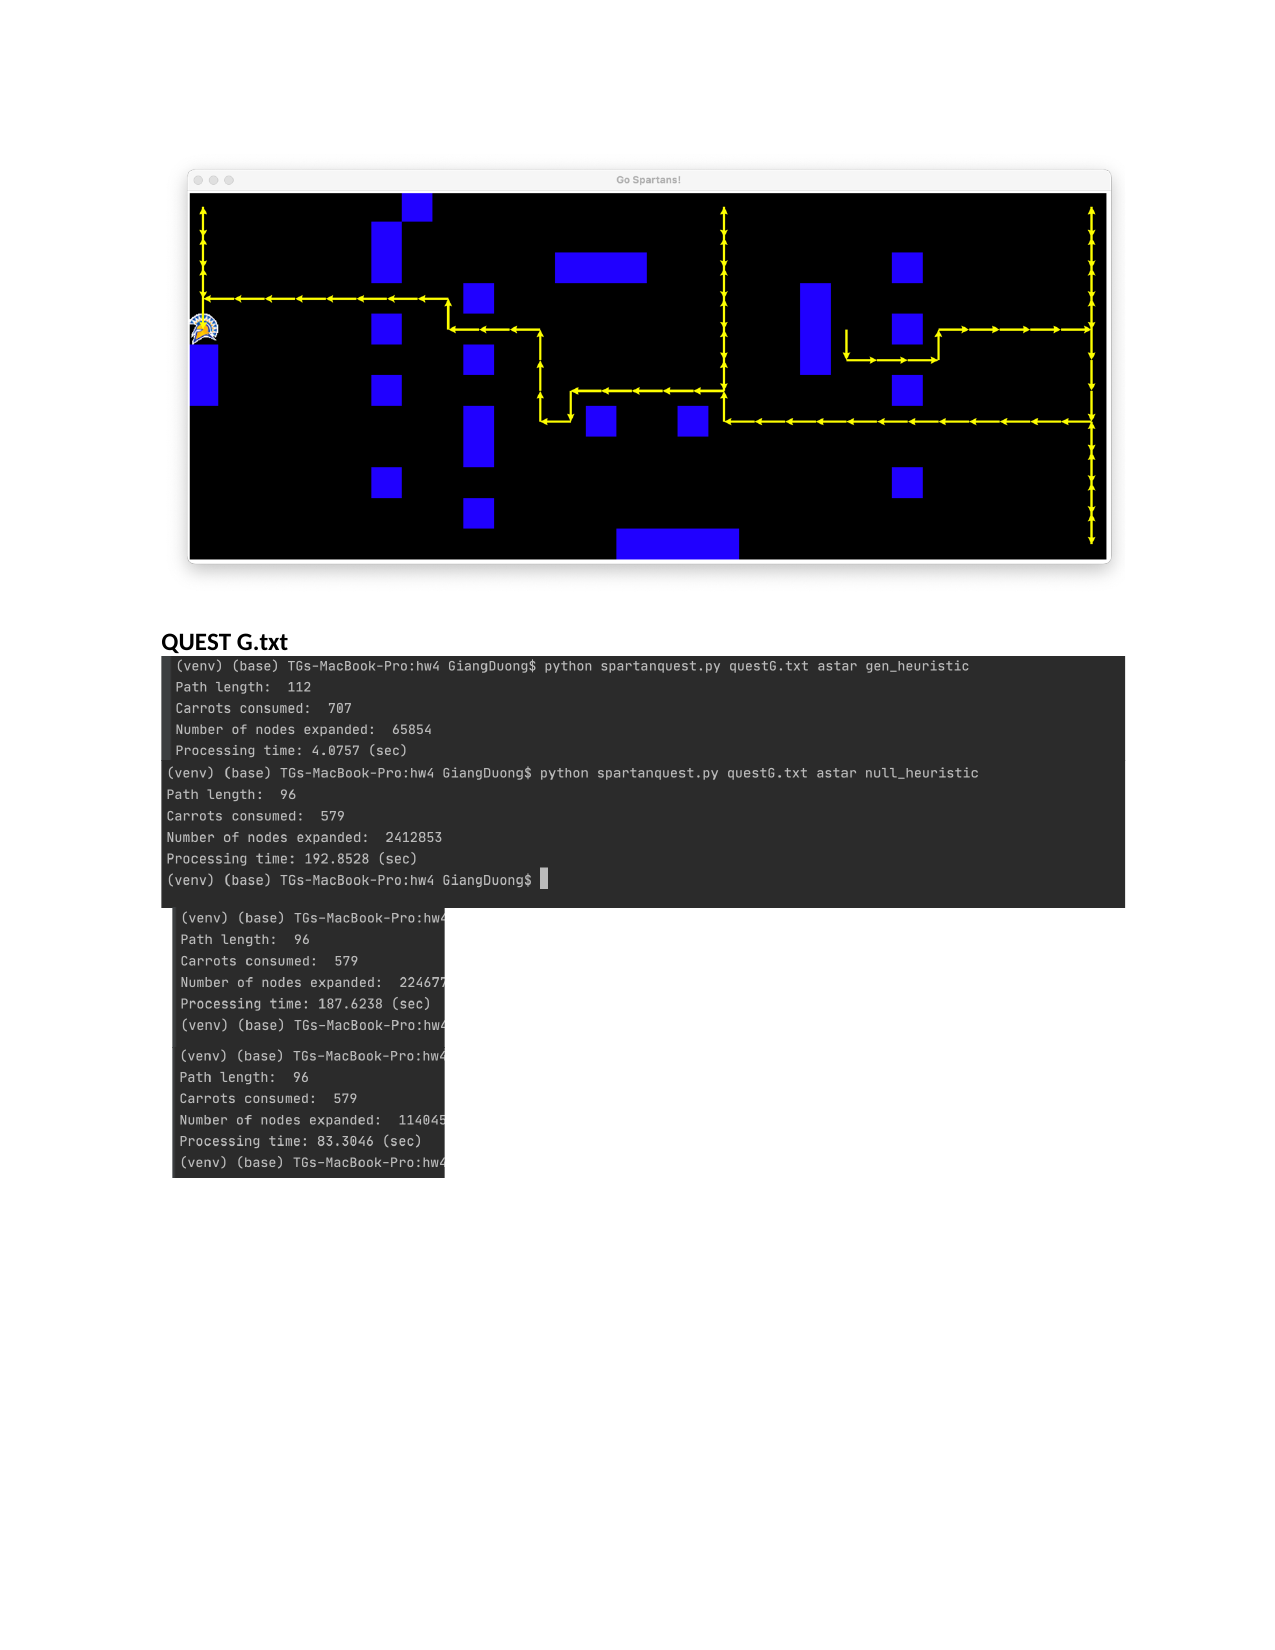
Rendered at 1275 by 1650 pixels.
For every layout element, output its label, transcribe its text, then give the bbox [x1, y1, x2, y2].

picture [161, 656, 1125, 1178]
table_cell QUEST G.txt [150, 150, 1125, 1178]
picture [161, 150, 1125, 596]
